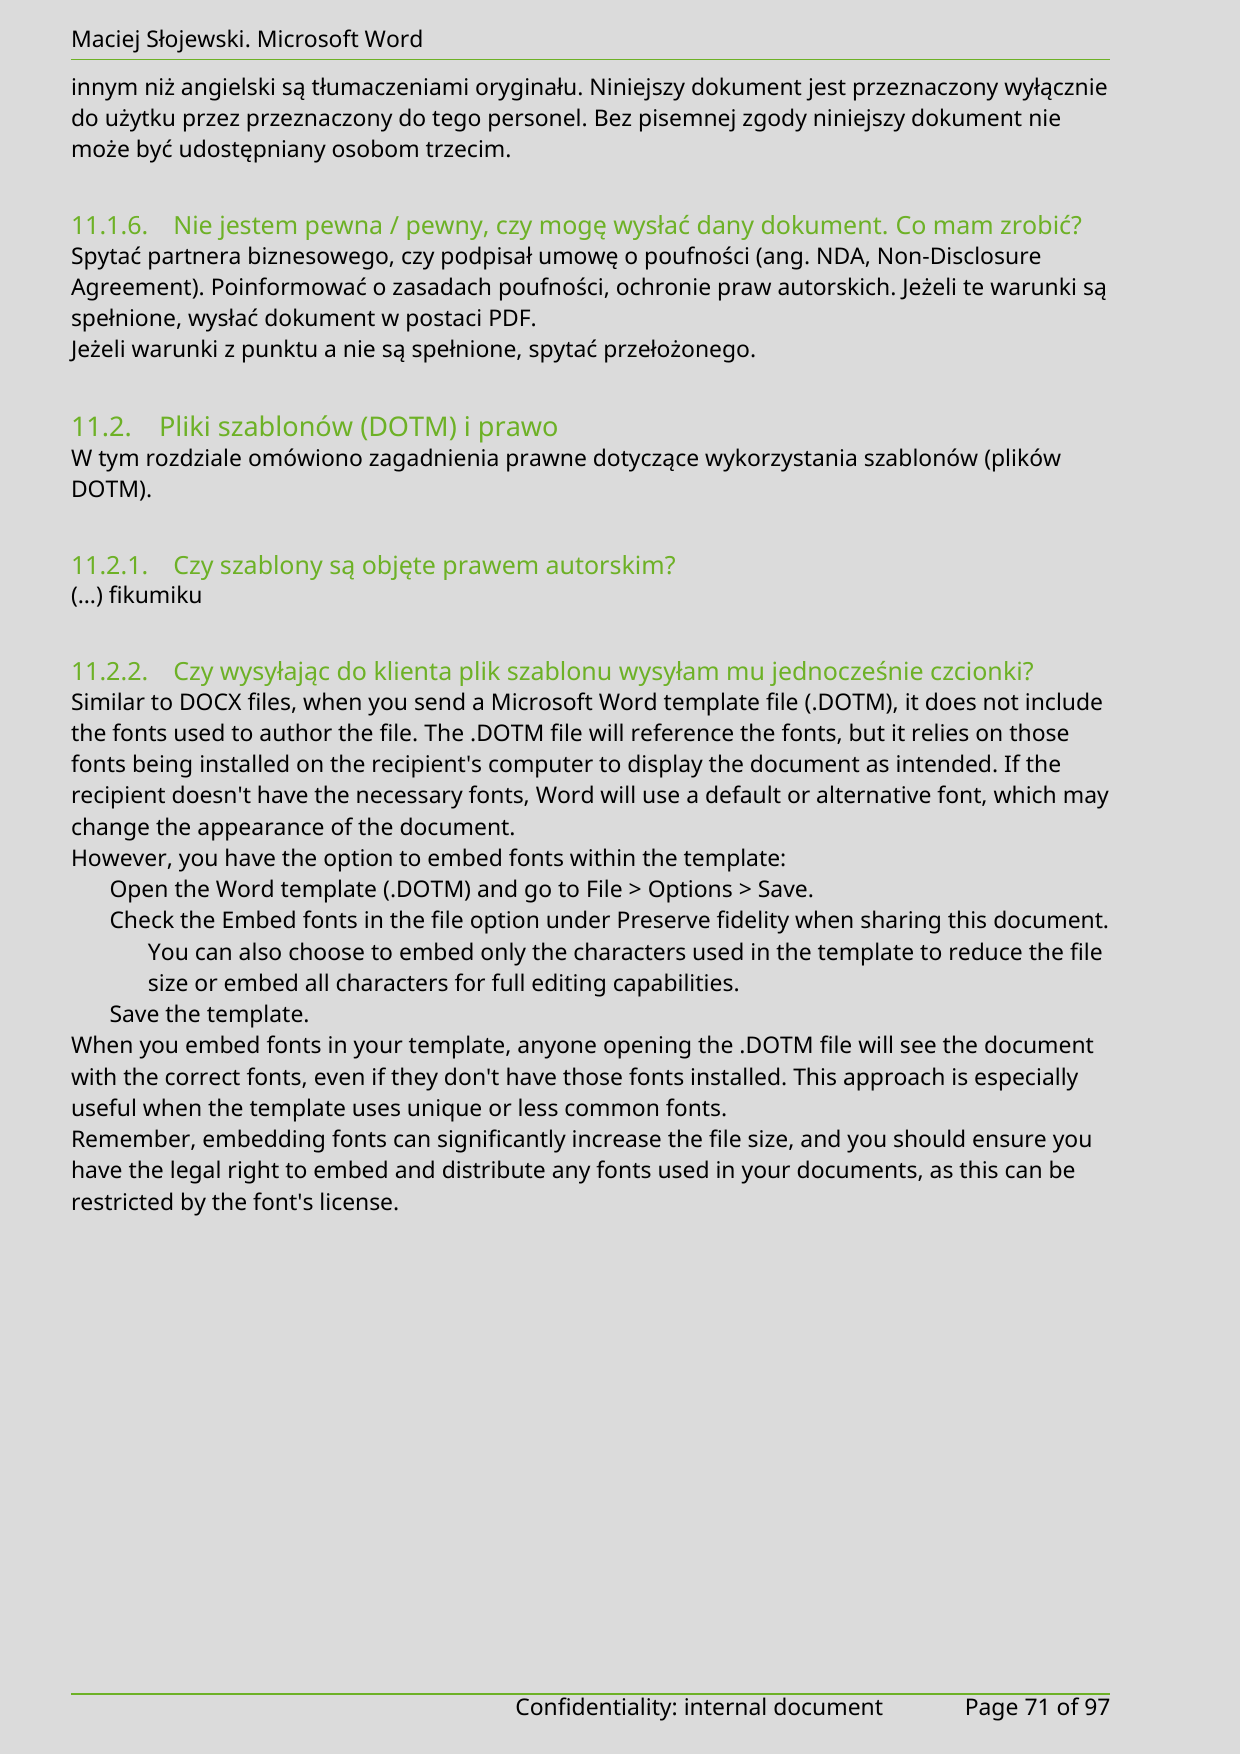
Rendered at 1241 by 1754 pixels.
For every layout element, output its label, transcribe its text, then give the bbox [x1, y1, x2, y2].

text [71, 71, 1110, 164]
list Save the template. [109, 998, 1110, 1029]
subtitle Czy wysyłając do klienta plik szablonu wysyłam mu jednocześnie czcionki? [71, 660, 1110, 685]
text (…) fikumiku [71, 579, 1110, 610]
text Remember, embedding fonts can significantly increase the file size, and you should ensure you have the legal right to embed and distribute any fonts used in your documents, as this can be restricted by the font's license. [71, 1123, 1110, 1217]
text However, you have the option to embed fonts within the template: [71, 842, 1110, 873]
subtitle Nie jestem pewna / pewny, czy mogę wysłać dany dokument. Co mam zrobić? [71, 214, 1110, 239]
text Spytać partnera biznesowego, czy podpisał umowę o poufności (ang. NDA, Non-Disclosure Agreement). Poinformować o zasadach poufności, ochronie praw autorskich. Jeżeli te warunki są spełnione, wysłać dokument w postaci PDF. [71, 239, 1110, 333]
text When you embed fonts in your template, anyone opening the .DOTM file will see the document with the correct fonts, even if they don't have those fonts installed. This approach is especially useful when the template uses unique or less common fonts. [71, 1029, 1110, 1123]
text Similar to DOCX files, when you send a Microsoft Word template file (.DOTM), it does not include the fonts used to author the file. The .DOTM file will reference the fonts, but it relies on those fonts being installed on the recipient's computer to display the document as intended. If the recipient doesn't have the necessary fonts, Word will use a default or alternative font, which may change the appearance of the document. [71, 685, 1110, 842]
subtitle Czy szablony są objęte prawem autorskim? [71, 554, 1110, 579]
list Check the Embed fonts in the file option under Preserve fidelity when sharing this document. You can also choose to embed only the characters used in the template to reduce the file size or embed all characters for full editing capabilities. [109, 904, 1110, 998]
list Open the Word template (.DOTM) and go to File > Options > Save. [109, 873, 1110, 904]
text Jeżeli warunki z punktu a nie są spełnione, spytać przełożonego. [71, 333, 1110, 364]
text W tym rozdziale omówiono zagadnienia prawne dotyczące wykorzystania szablonów (plików DOTM). [71, 442, 1110, 504]
subtitle Pliki szablonów (DOTM) i prawo [71, 414, 1110, 442]
